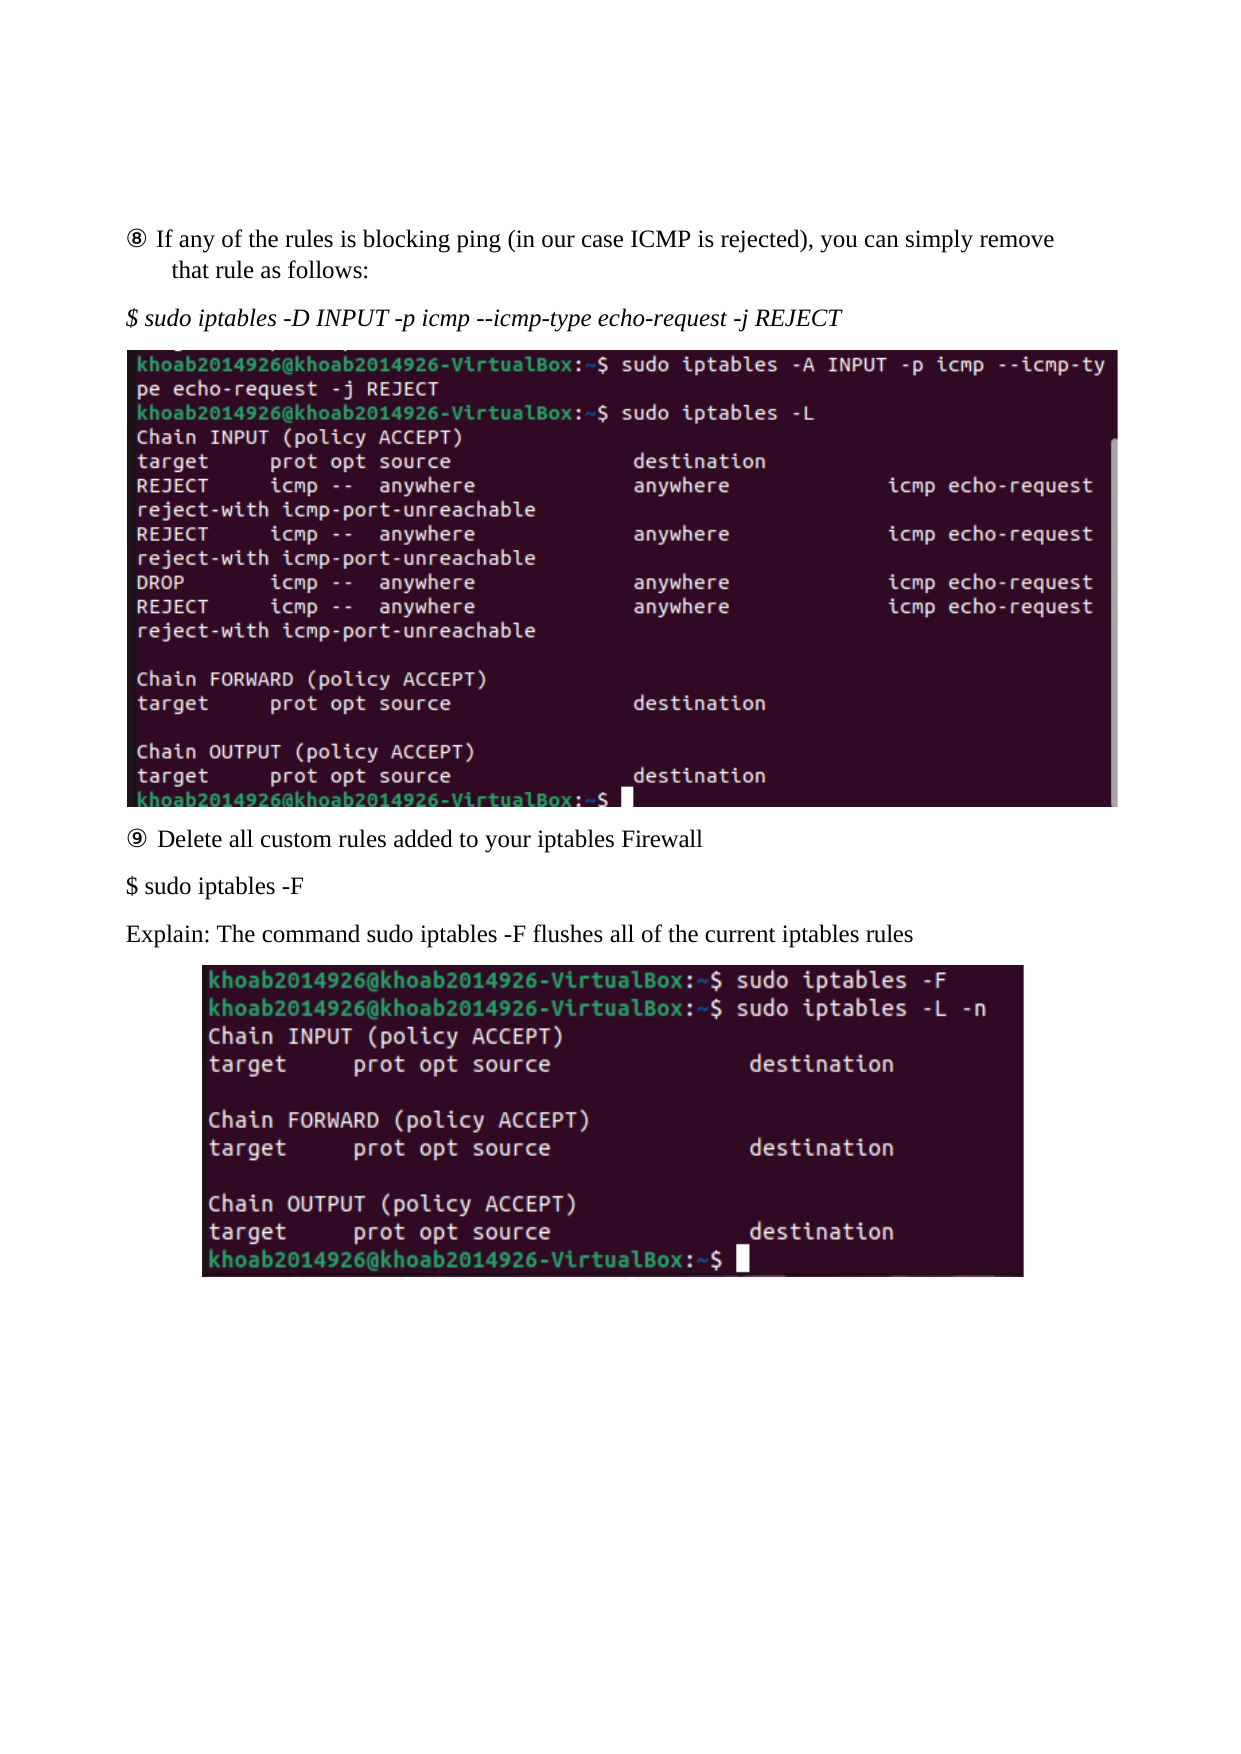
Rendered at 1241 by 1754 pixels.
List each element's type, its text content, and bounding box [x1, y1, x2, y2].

text Explain: The command sudo iptables -F flushes all of the current iptables rules [126, 919, 1209, 947]
text $ sudo iptables -F [126, 871, 1209, 900]
picture [127, 350, 1118, 807]
text $ sudo iptables -D INPUT -p icmp --icmp-type echo-request -j REJECT [126, 303, 1209, 332]
picture [202, 965, 1024, 1277]
text ⑧ If any of the rules is blocking ping (in our case ICMP is rejected), you can simply remove that rule as follows: [125, 223, 1072, 283]
